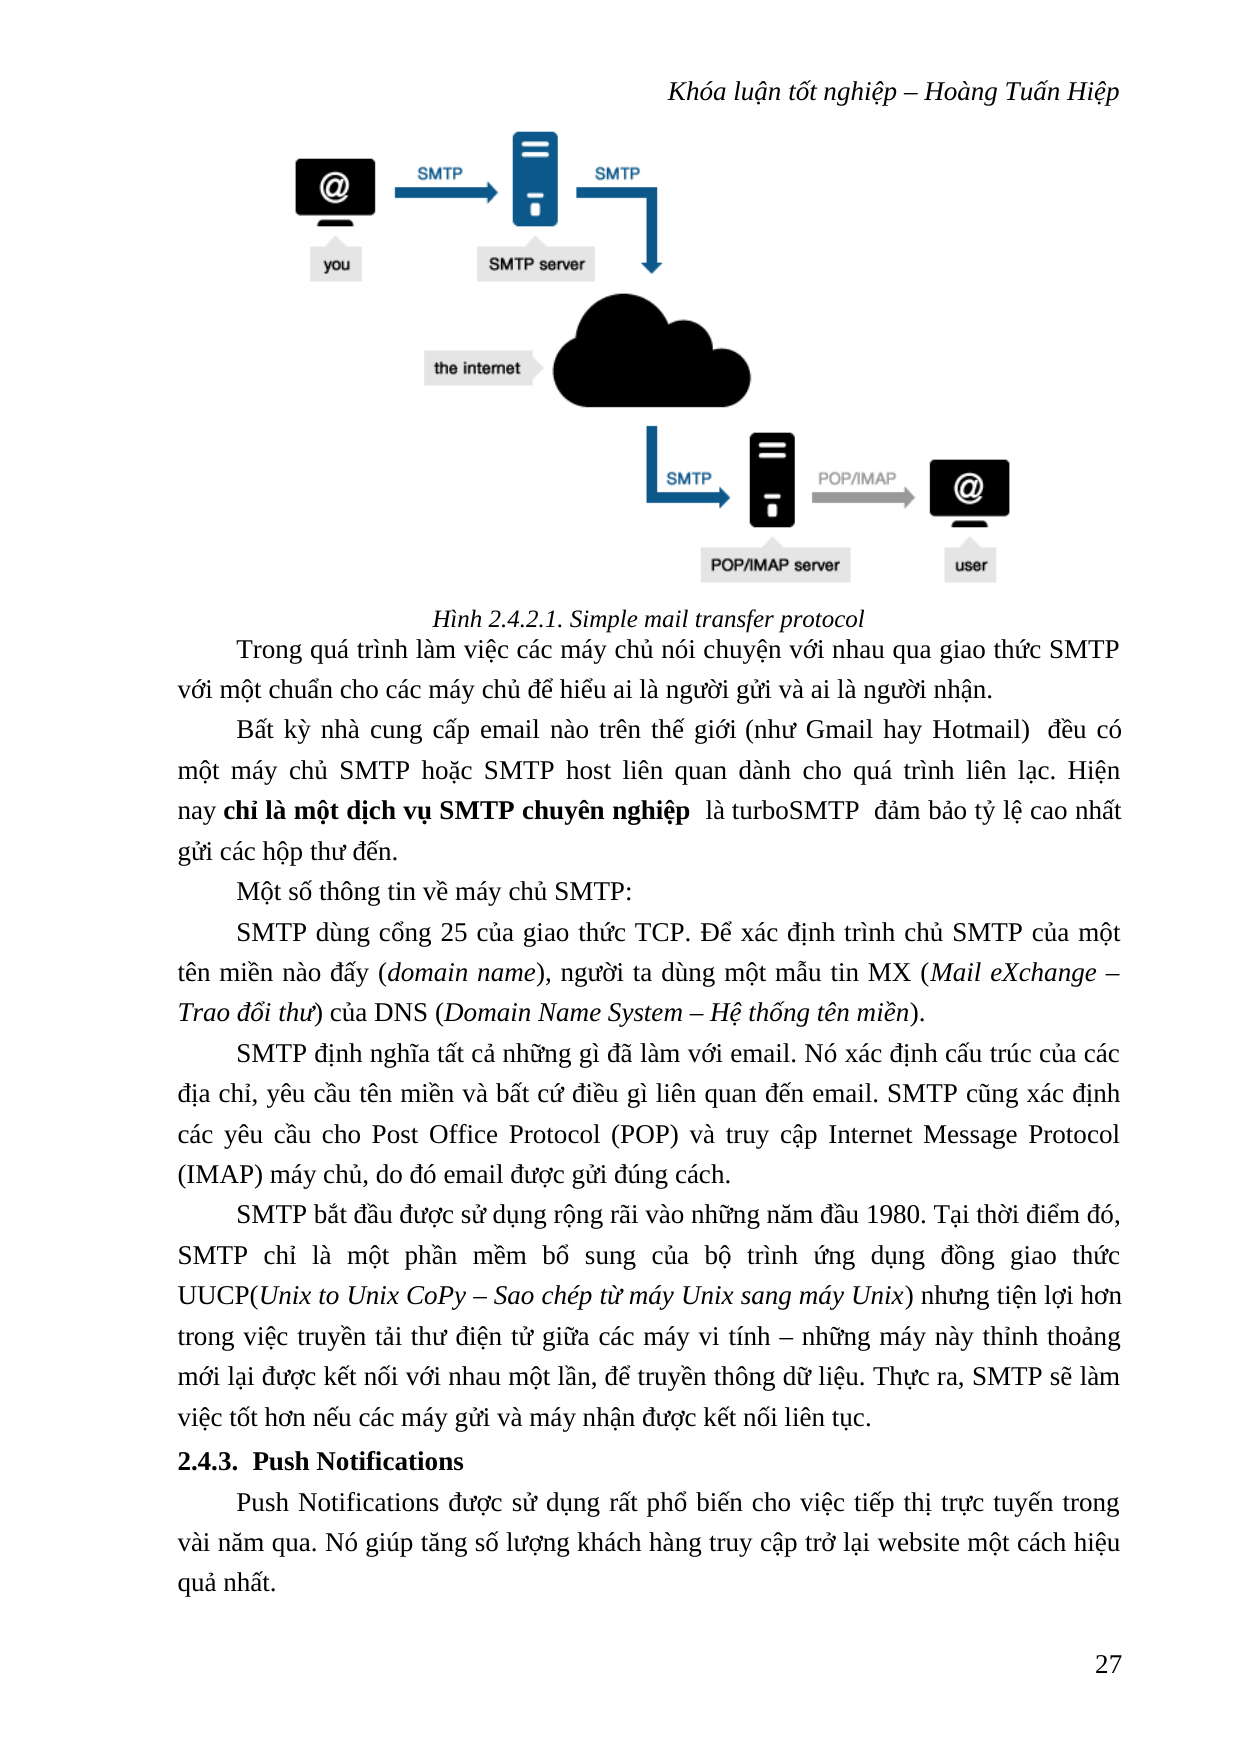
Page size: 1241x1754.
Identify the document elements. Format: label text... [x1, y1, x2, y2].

text Hình 2.4.2.1. Simple mail transfer protocol [177, 603, 1122, 633]
picture [281, 118, 1018, 595]
text Trong quá trình làm việc các máy chủ nói chuyện với nhau qua giao thức SMTP với một chuẩn cho các máy chủ để hiểu ai là người gửi và ai là người nhận. [177, 633, 1122, 704]
text SMTP định nghĩa tất cả những gì đã làm với email. Nó xác định cấu trúc của các địa chỉ, yêu cầu tên miền và bất cứ điều gì liên quan đến email. SMTP cũng xác định các yêu cầu cho Post Office Protocol (POP) và truy cập Internet Message Protocol (IMAP) máy chủ, do đó email được gửi đúng cách. [177, 1037, 1122, 1189]
text SMTP dùng cổng 25 của giao thức TCP. Để xác định trình chủ SMTP của một tên miền nào đấy (domain name), người ta dùng một mẫu tin MX (Mail eXchange – Trao đổi thư) của DNS (Domain Name System – Hệ thống tên miền). [177, 916, 1122, 1028]
text Một số thông tin về máy chủ SMTP: [177, 875, 1122, 906]
text SMTP bắt đầu được sử dụng rộng rãi vào những năm đầu 1980. Tại thời điểm đó, SMTP chỉ là một phần mềm bổ sung của bộ trình ứng dụng đồng giao thức UUCP(Unix to Unix CoPy – Sao chép từ máy Unix sang máy Unix) nhưng tiện lợi hơn trong việc truyền tải thư điện tử giữa các máy vi tính – những máy này thỉnh thoảng mới lại được kết nối với nhau một lần, để truyền thông dữ liệu. Thực ra, SMTP sẽ làm việc tốt hơn nếu các máy gửi và máy nhận được kết nối liên tục. [177, 1198, 1122, 1432]
text Bất kỳ nhà cung cấp email nào trên thế giới (như Gmail hay Hotmail) đều có một máy chủ SMTP hoặc SMTP host liên quan dành cho quá trình liên lạc. Hiện nay chỉ là một dịch vụ SMTP chuyên nghiệp là turboSMTP đảm bảo tỷ lệ cao nhất gửi các hộp thư đến. [177, 713, 1122, 866]
text Push Notifications được sử dụng rất phổ biến cho việc tiếp thị trực tuyến trong vài năm qua. Nó giúp tăng số lượng khách hàng truy cập trở lại website một cách hiệu quả nhất. [177, 1486, 1122, 1598]
subtitle Push Notifications [177, 1445, 1122, 1476]
